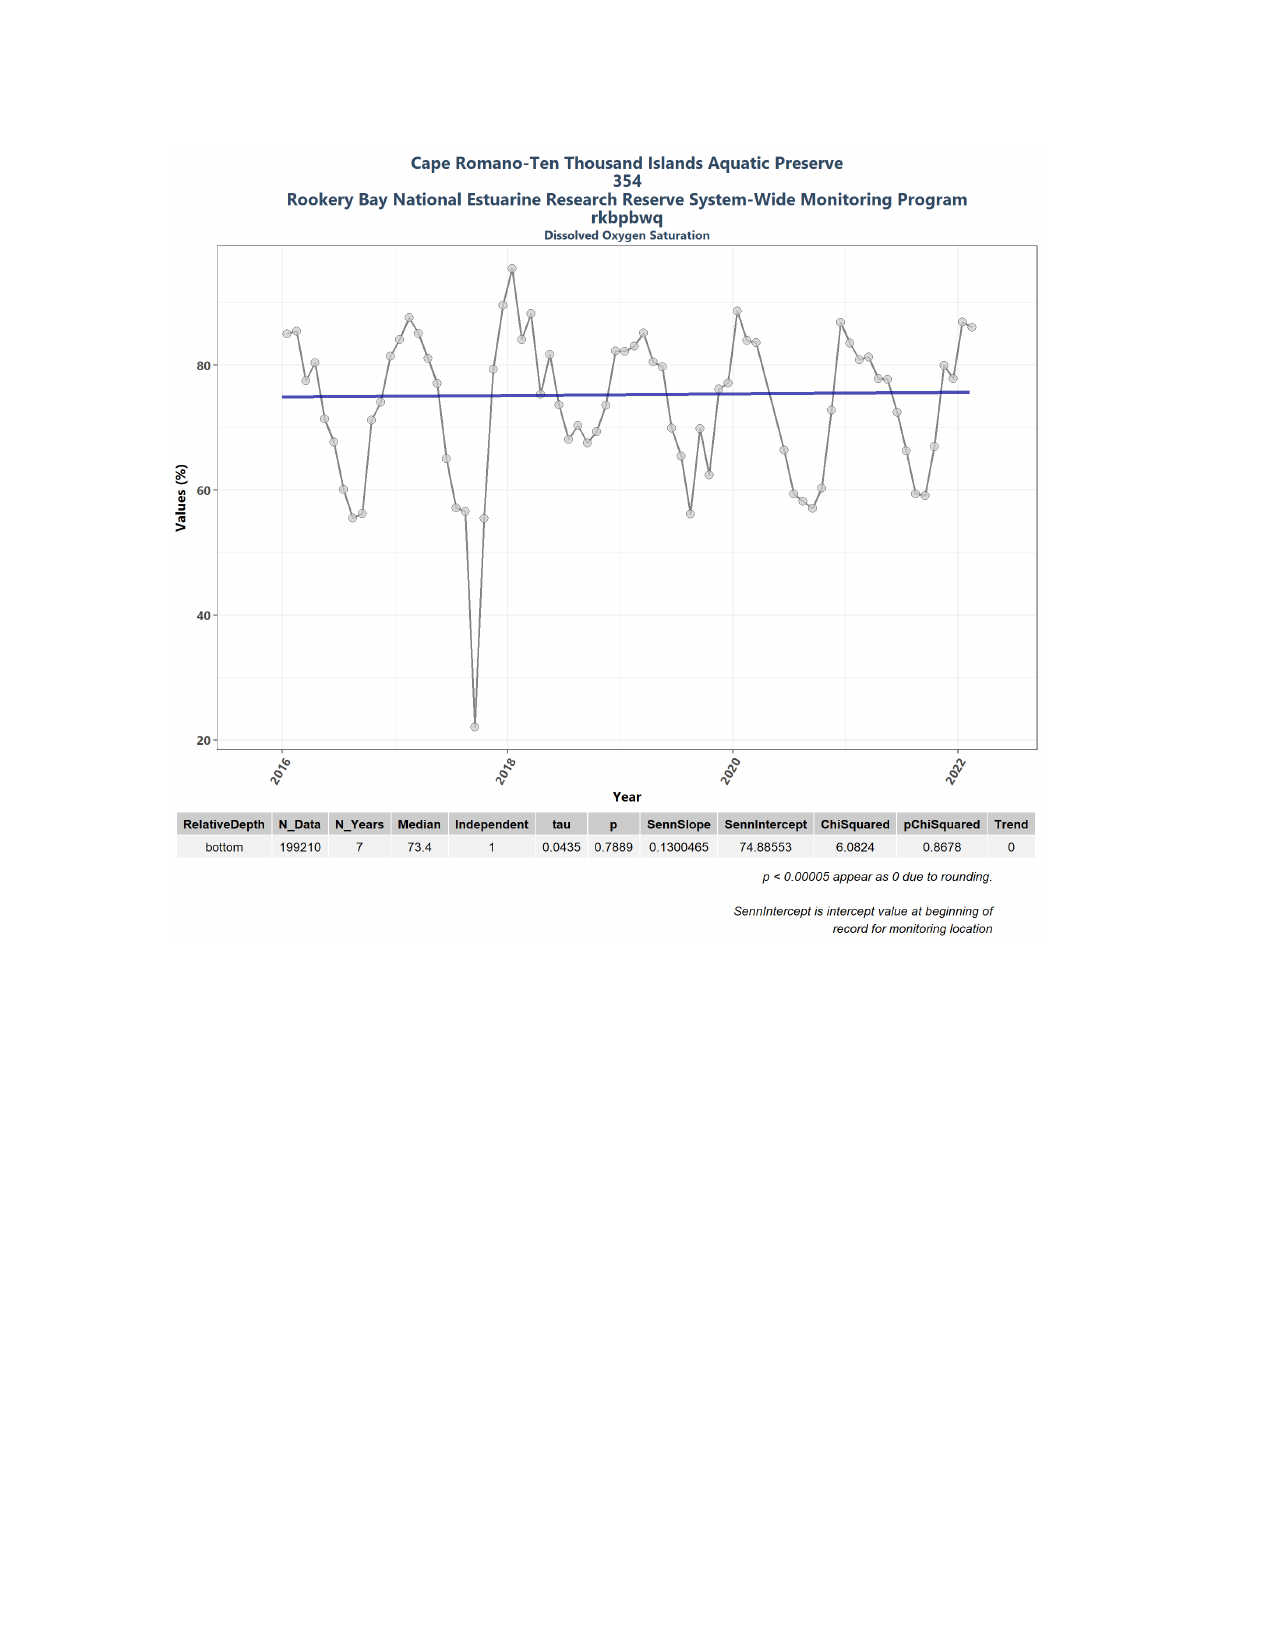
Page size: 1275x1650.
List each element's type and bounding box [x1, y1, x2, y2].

picture [168, 150, 1044, 938]
